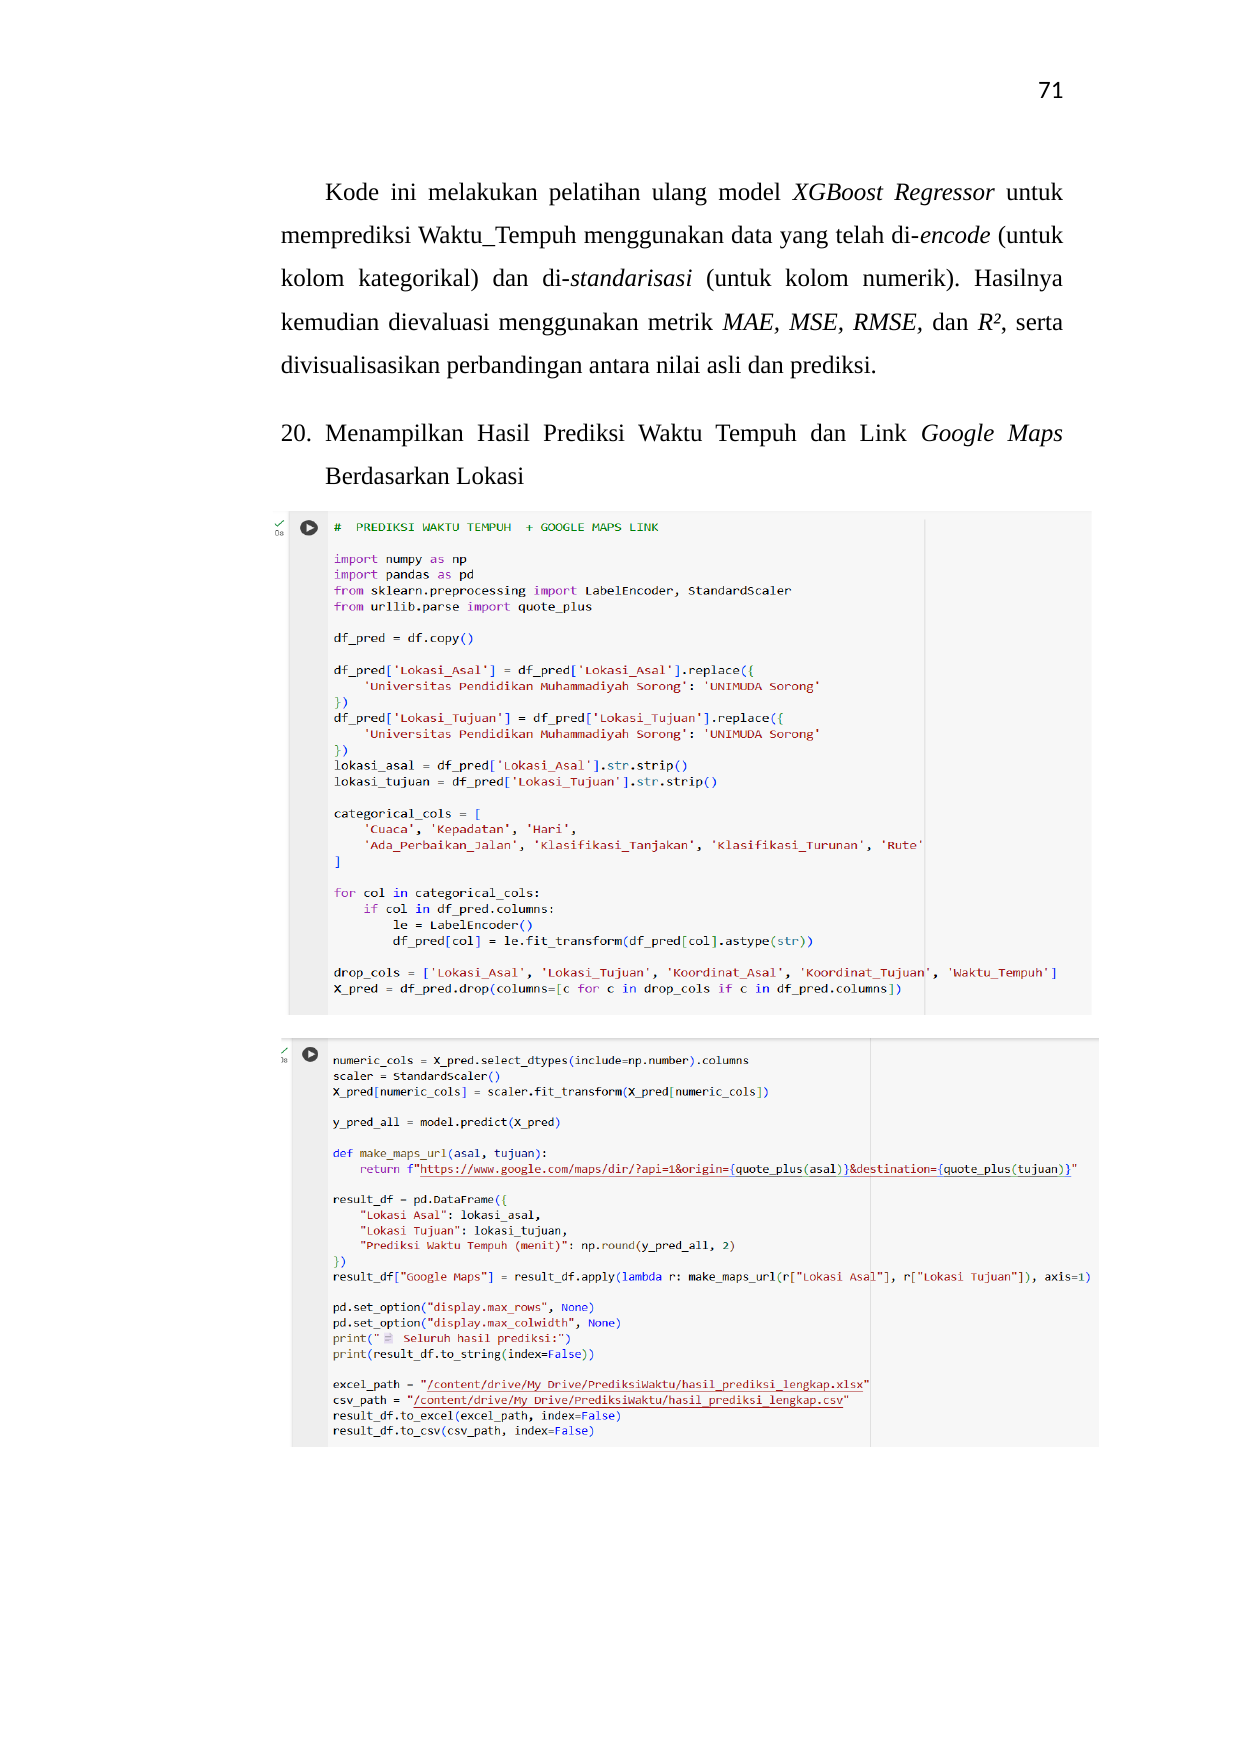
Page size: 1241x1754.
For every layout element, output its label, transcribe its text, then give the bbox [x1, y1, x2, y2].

list Menampilkan Hasil Prediksi Waktu Tempuh dan Link Google Maps Berdasarkan Lokasi [281, 418, 1063, 490]
picture [281, 1038, 1099, 1447]
picture [272, 511, 1092, 1015]
text Kode ini melakukan pelatihan ulang model XGBoost Regressor untuk memprediksi Waktu_Tempuh menggunakan data yang telah di-encode (untuk kolom kategorikal) dan di-standarisasi (untuk kolom numerik). Hasilnya kemudian dievaluasi menggunakan metrik MAE, MSE, RMSE, dan R², serta divisualisasikan perbandingan antara nilai asli dan prediksi. [281, 177, 1063, 378]
